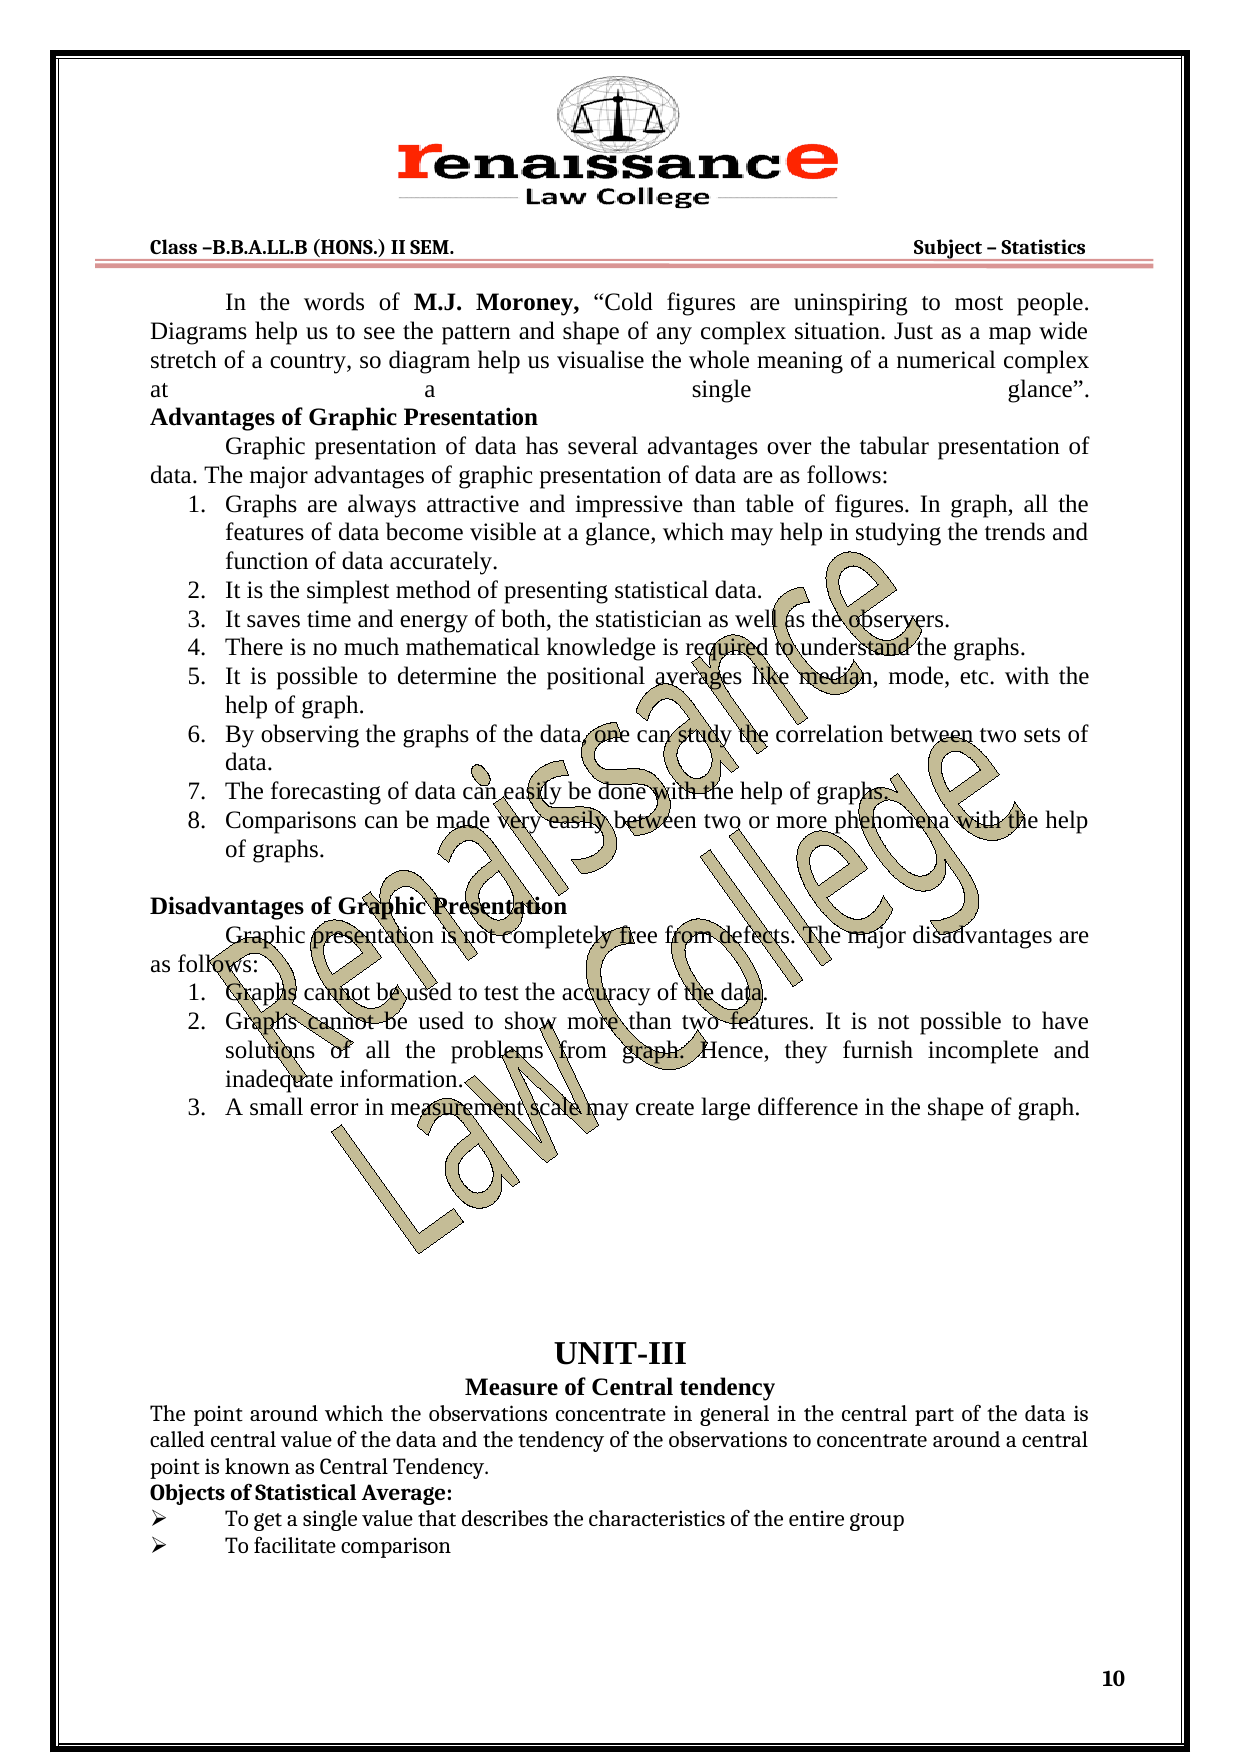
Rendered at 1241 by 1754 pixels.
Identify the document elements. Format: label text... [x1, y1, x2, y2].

text UNIT-III [150, 1334, 1090, 1372]
picture [374, 75, 866, 209]
text Graphic presentation is not completely free from defects. The major disadvantages are as follows: [150, 920, 1090, 977]
list The forecasting of data can easily be done with the help of graphs. [187, 776, 1090, 805]
list Graphs cannot be used to test the accuracy of the data. [187, 977, 1090, 1006]
list To facilitate comparison [150, 1532, 1090, 1559]
list A small error in measurement scale may create large difference in the shape of graph. [187, 1092, 1090, 1121]
list It is the simplest method of presenting statistical data. [187, 575, 1090, 604]
text The point around which the observations concentrate in general in the central part of the data is called central value of the data and the tendency of the observations to concentrate around a central point is known as Central Tendency. [150, 1401, 1090, 1480]
list It saves time and energy of both, the statistician as well as the observers. [187, 604, 1090, 632]
text Objects of Statistical Average: [150, 1480, 1090, 1506]
list To get a single value that describes the characteristics of the entire group [150, 1506, 1090, 1532]
list Comparisons can be made very easily between two or more phenomena with the help of graphs. [187, 805, 1090, 862]
text Measure of Central tendency [150, 1372, 1090, 1401]
list By observing the graphs of the data, one can study the correlation between two sets of data. [187, 719, 1090, 776]
text In the words of M.J. Moroney, “Cold figures are uninspiring to most people. Diagrams help us to see the pattern and shape of any complex situation. Just as a map wide stretch of a country, so diagram help us visualise the whole meaning of a numerical complex at a single glance”. Advantages of Graphic Presentation [150, 287, 1090, 431]
list Graphs are always attractive and impressive than table of figures. In graph, all the features of data become visible at a glance, which may help in studying the trends and function of data accurately. [187, 489, 1090, 575]
list There is no much mathematical knowledge is required to understand the graphs. [187, 632, 1090, 661]
text Graphic presentation of data has several advantages over the tabular presentation of data. The major advantages of graphic presentation of data are as follows: [150, 431, 1090, 489]
text Disadvantages of Graphic Presentation [150, 891, 1090, 920]
list Graphs cannot be used to show more than two features. It is not possible to have solutions of all the problems from graph. Hence, they furnish incomplete and inadequate information. [187, 1006, 1090, 1092]
list It is possible to determine the positional averages like median, mode, etc. with the help of graph. [187, 661, 1090, 719]
